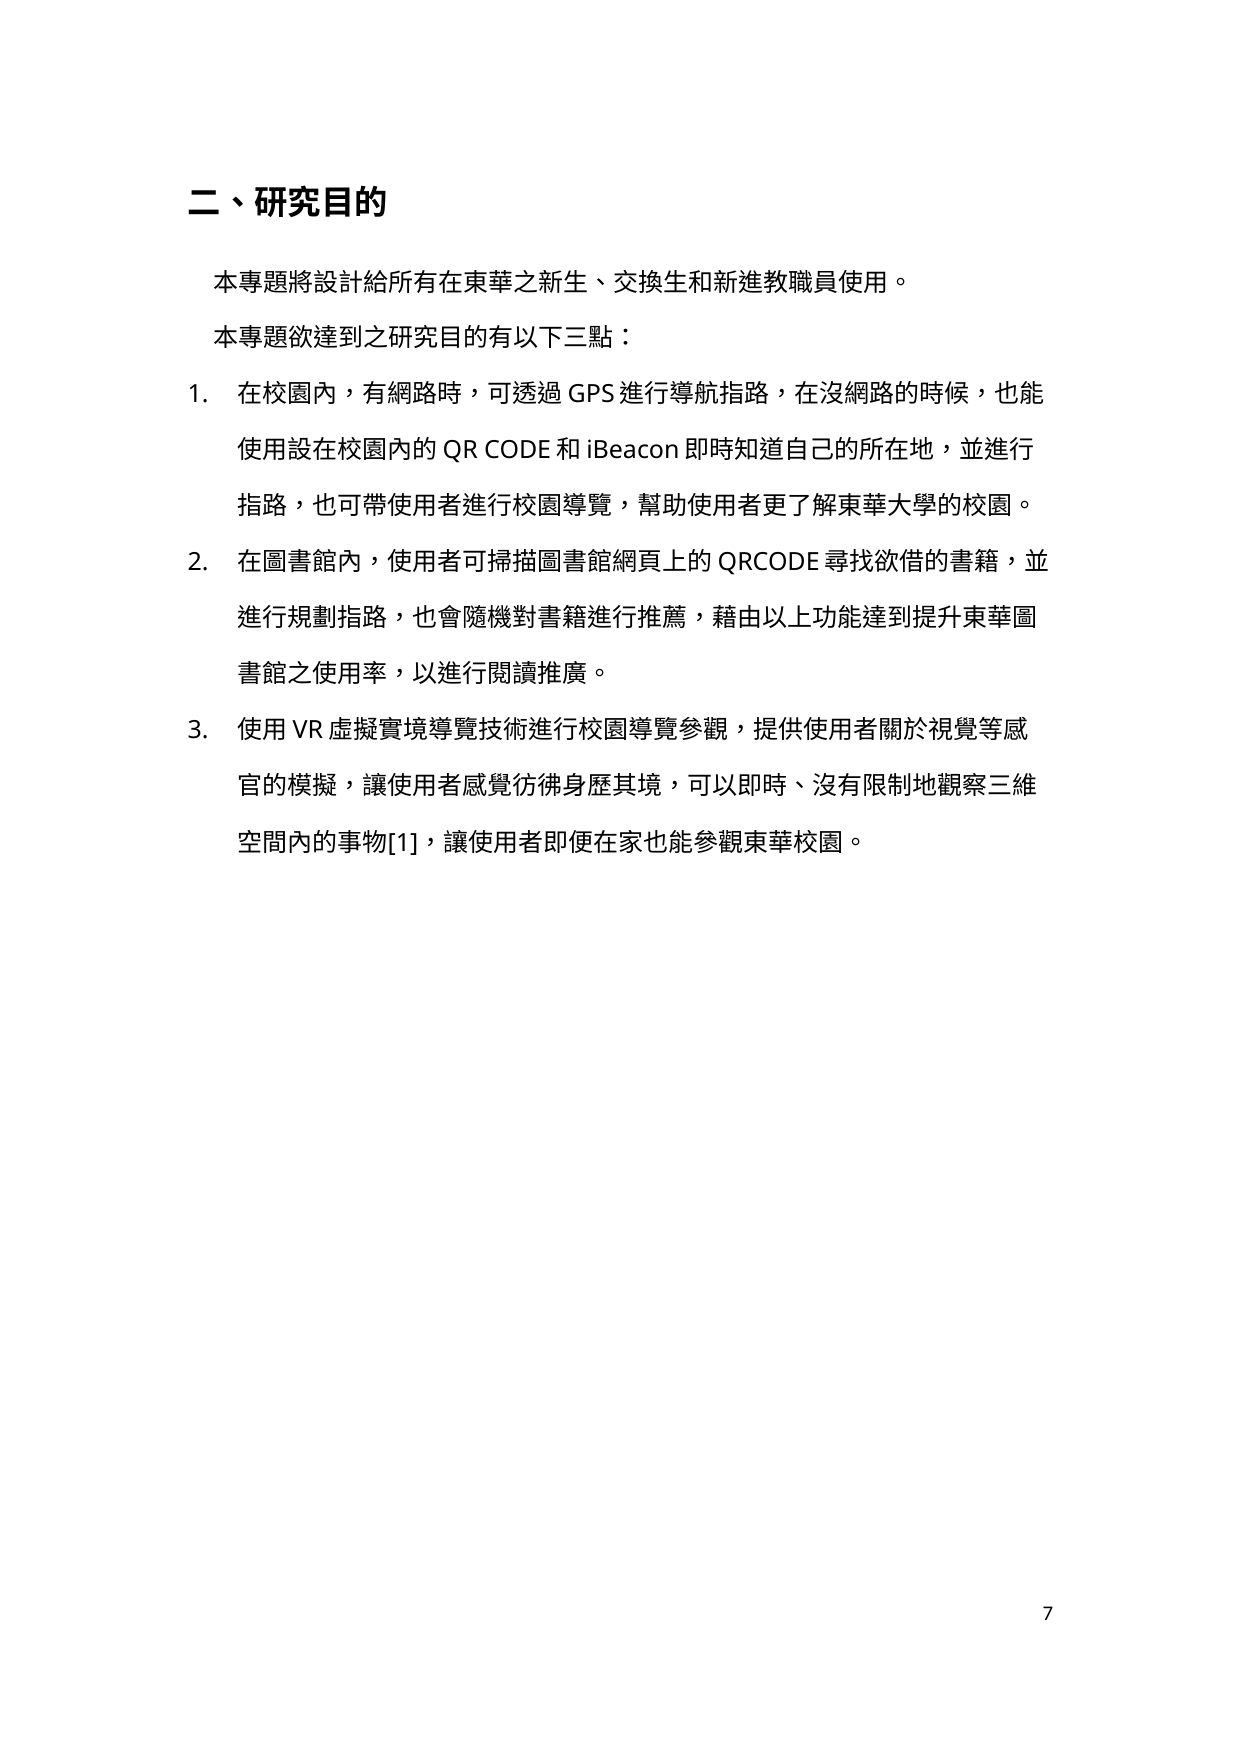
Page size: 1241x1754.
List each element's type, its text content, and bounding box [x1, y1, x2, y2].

list 使用VR虛擬實境導覽技術進行校園導覽參觀，提供使用者關於視覺等感官的模擬，讓使用者感覺彷彿身歷其境，可以即時、沒有限制地觀察三維空間內的事物[1]，讓使用者即便在家也能參觀東華校園。 [187, 709, 1053, 859]
text 本專題欲達到之研究目的有以下三點： [187, 317, 1053, 354]
text 本專題將設計給所有在東華之新生、交換生和新進教職員使用。 [187, 261, 1053, 299]
text 二、研究目的 [187, 162, 1053, 237]
list 在校園內，有網路時，可透過GPS進行導航指路，在沒網路的時候，也能使用設在校園內的QR CODE和iBeacon即時知道自己的所在地，並進行指路，也可帶使用者進行校園導覽，幫助使用者更了解東華大學的校園。 [187, 373, 1053, 523]
list 在圖書館內，使用者可掃描圖書館網頁上的QRCODE尋找欲借的書籍，並進行規劃指路，也會隨機對書籍進行推薦，藉由以上功能達到提升東華圖書館之使用率，以進行閱讀推廣。 [187, 541, 1053, 691]
